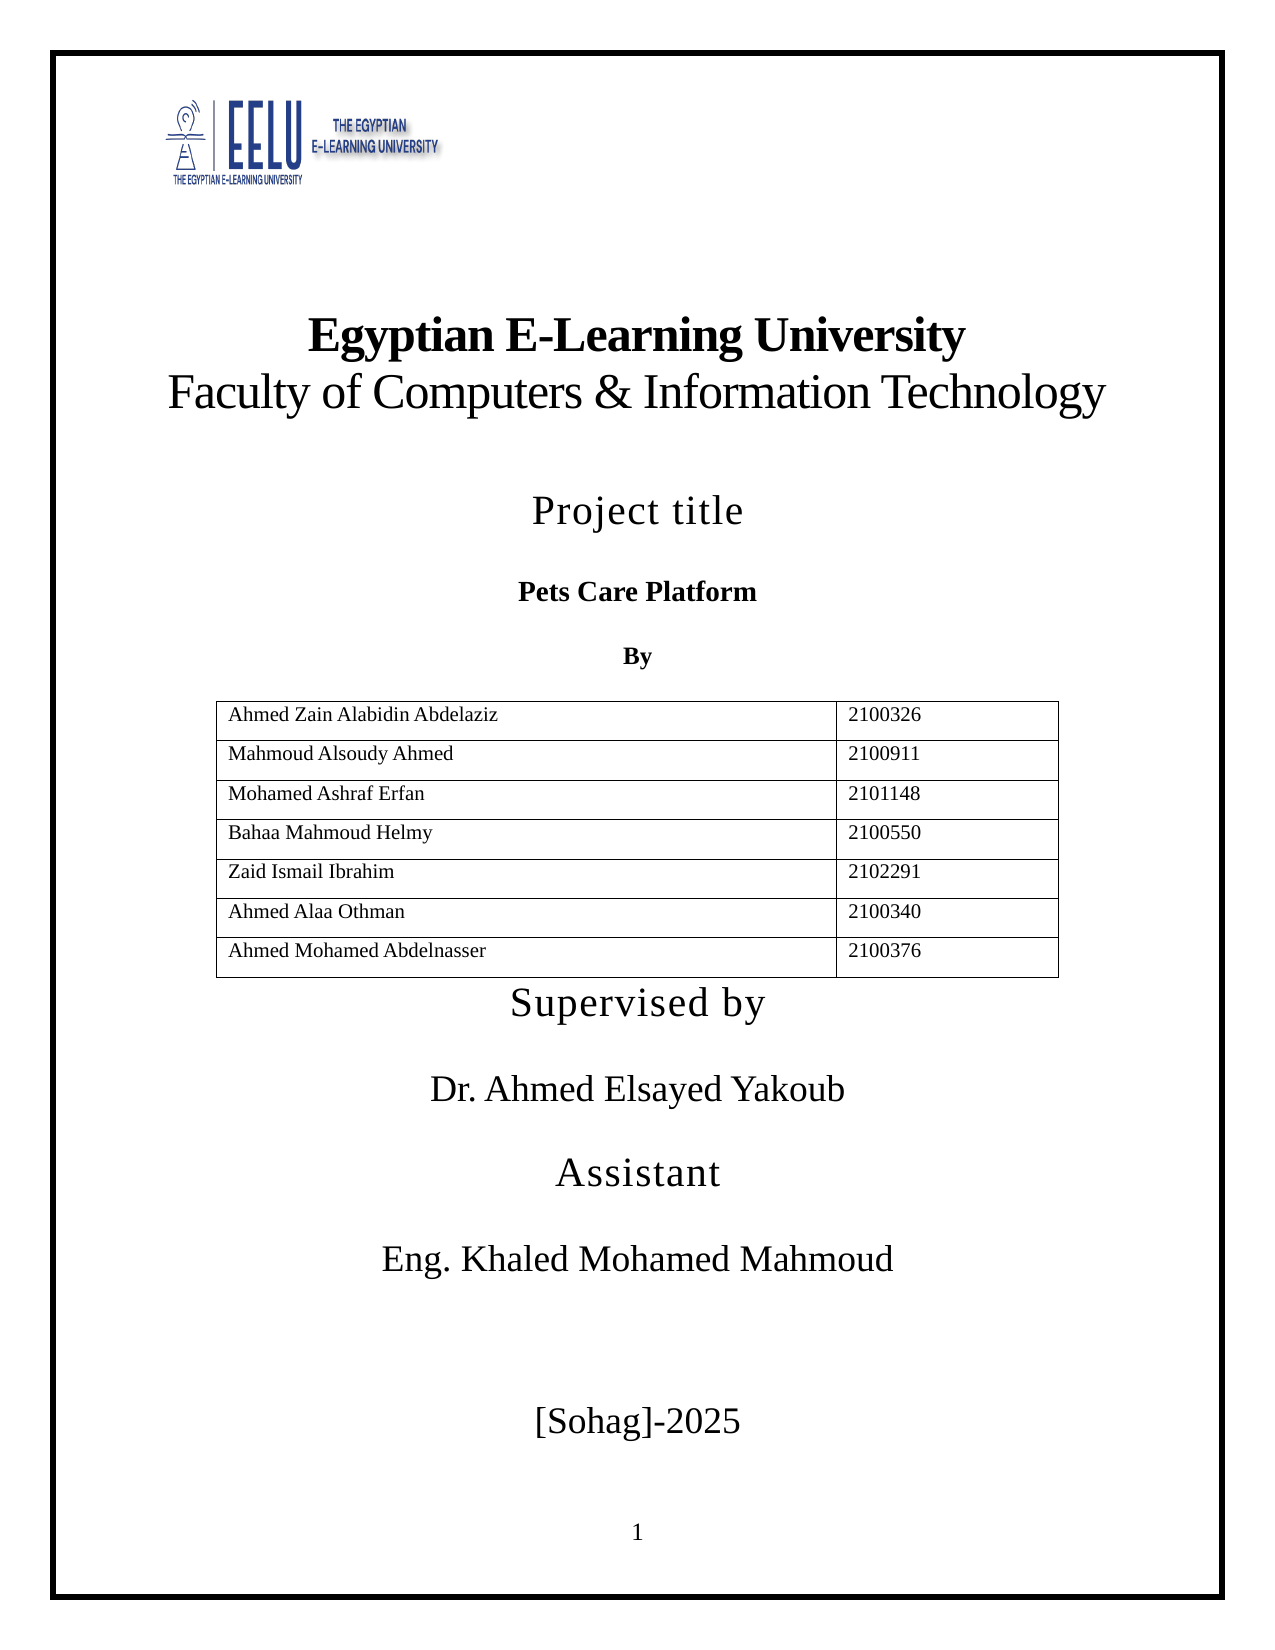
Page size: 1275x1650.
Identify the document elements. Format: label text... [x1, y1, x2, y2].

subtitle Project title [150, 486, 1125, 533]
table_cell Ahmed Alaa Othman [217, 899, 836, 937]
picture [150, 75, 444, 188]
text Pets Care Platform [150, 574, 1125, 608]
subtitle Assistant [150, 1147, 1125, 1195]
table_cell Bahaa Mahmoud Helmy [217, 820, 836, 858]
table_cell 2100550 [837, 820, 1058, 858]
table_cell Mohamed Ashraf Erfan [217, 781, 836, 819]
table_cell 2100340 [837, 899, 1058, 937]
table_cell 2100911 [837, 741, 1058, 780]
title Egyptian E-Learning University [150, 305, 1125, 362]
text Eng. Khaled Mohamed Mahmoud [150, 1236, 1125, 1279]
table_cell Zaid Ismail Ibrahim [217, 860, 836, 898]
table_cell 2102291 [837, 860, 1058, 898]
table_cell Ahmed Mohamed Abdelnasser [217, 938, 836, 977]
title Faculty of Computers & Information Technology [150, 362, 1125, 420]
text Dr. Ahmed Elsayed Yakoub [150, 1066, 1125, 1109]
table_cell 2100376 [837, 938, 1058, 977]
table_cell Mahmoud Alsoudy Ahmed [217, 741, 836, 780]
subtitle Supervised by [150, 978, 1125, 1026]
table_cell 2101148 [837, 781, 1058, 819]
table_header Ahmed Zain Alabidin Abdelaziz [217, 702, 836, 740]
text [Sohag]-2025 [150, 1399, 1125, 1442]
table_header 2100326 [837, 702, 1058, 740]
text By [150, 641, 1125, 670]
